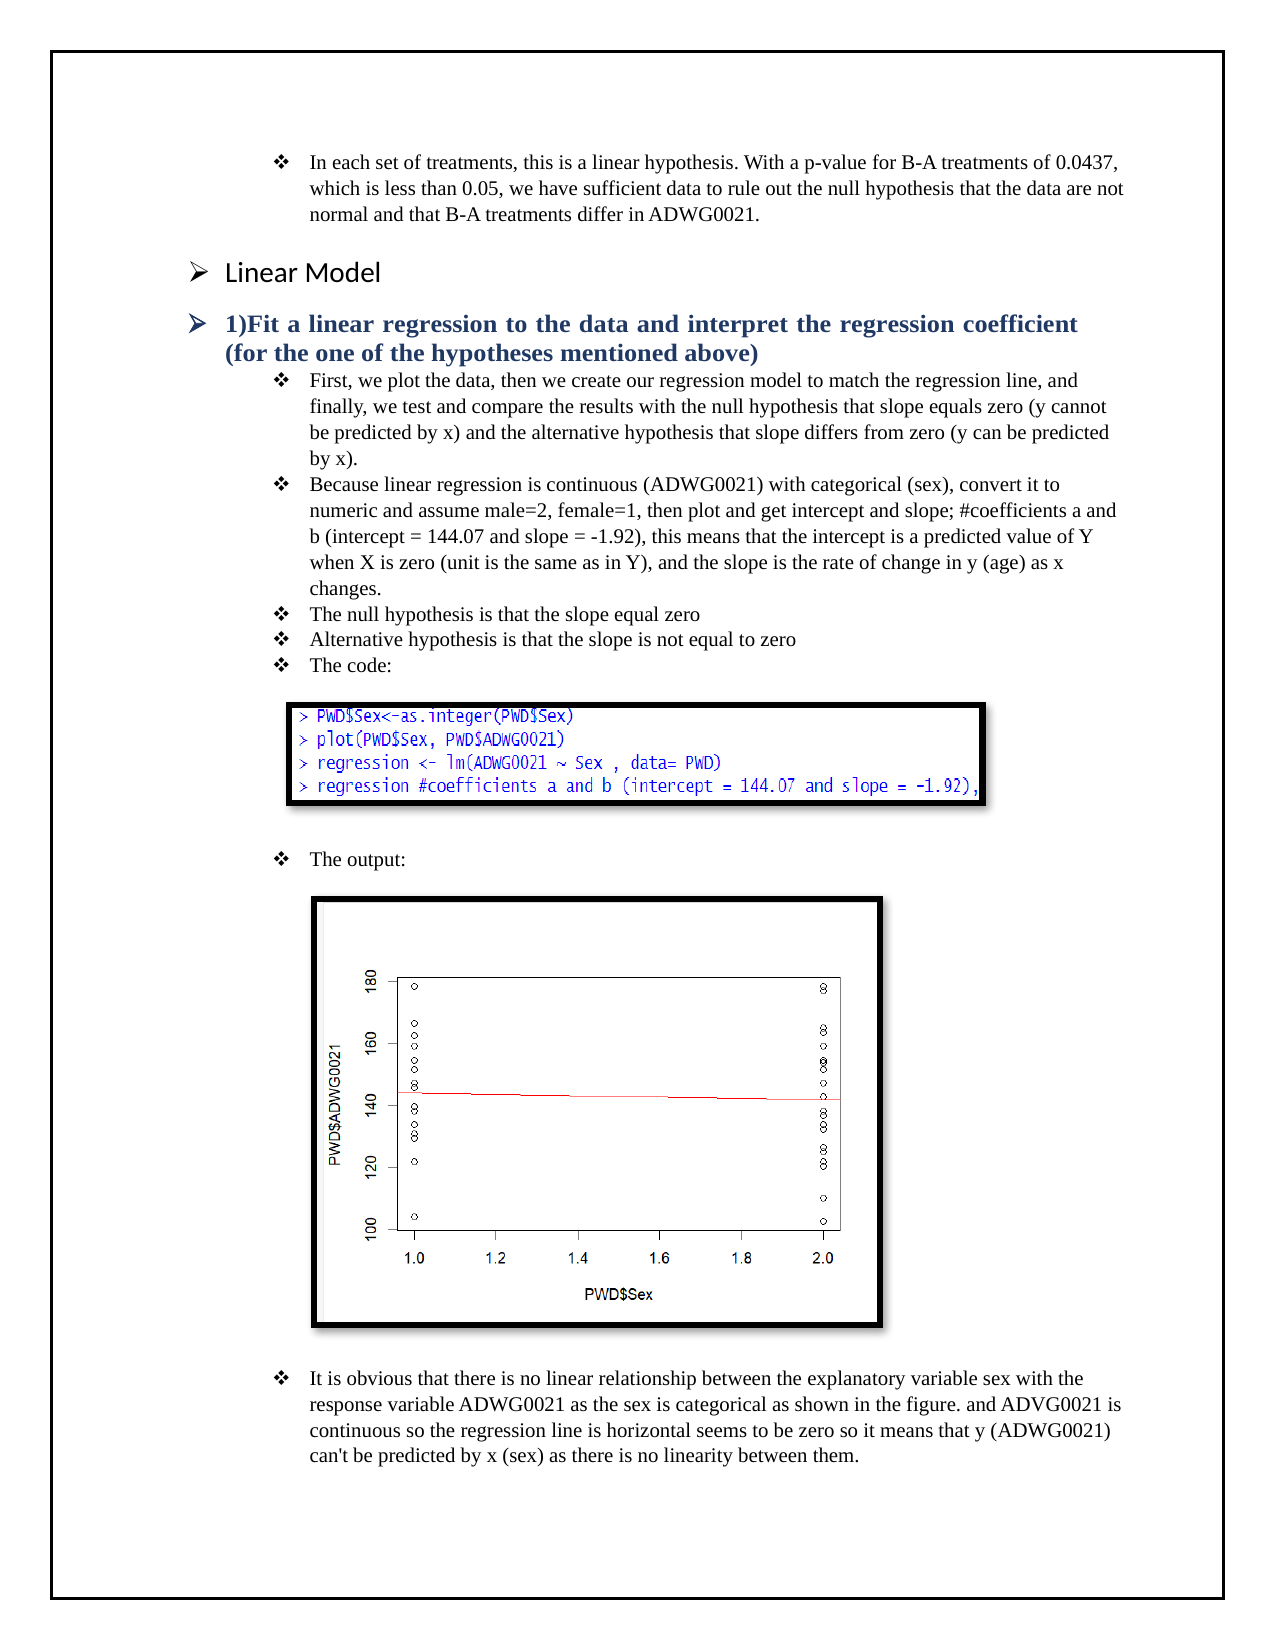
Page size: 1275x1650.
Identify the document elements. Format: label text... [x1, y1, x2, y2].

list In each set of treatments, this is a linear hypothesis. With a p-value for B-A treatments of 0.0437, which is less than 0.05, we have sufficient data to rule out the null hypothesis that the data are not normal and that B-A treatments differ in ADWG0021. [272, 150, 1125, 226]
list Linear Model [187, 254, 1125, 289]
list 1)Fit a linear regression to the data and interpret the regression coefficient (for the one of the hypotheses mentioned above) [187, 309, 1080, 367]
list The code: [272, 653, 1125, 677]
picture [292, 708, 979, 800]
list The output: [272, 847, 1125, 871]
list Alternative hypothesis is that the slope is not equal to zero [272, 627, 1125, 651]
picture [317, 902, 877, 1322]
list First, we plot the data, then we create our regression model to match the regression line, and finally, we test and compare the results with the null hypothesis that slope equals zero (y cannot be predicted by x) and the alternative hypothesis that slope differs from zero (y can be predicted by x). [272, 368, 1125, 470]
list It is obvious that there is no linear relationship between the explanatory variable sex with the response variable ADWG0021 as the sex is categorical as shown in the figure. and ADVG0021 is continuous so the regression line is horizontal seems to be zero so it means that y (ADWG0021) can't be predicted by x (sex) as there is no linearity between them. [272, 1366, 1125, 1467]
list The null hypothesis is that the slope equal zero [272, 601, 1125, 626]
list Because linear regression is continuous (ADWG0021) with categorical (sex), convert it to numeric and assume male=2, female=1, then plot and get intercept and slope; #coefficients a and b (intercept = 144.07 and slope = -1.92), this means that the intercept is a predicted value of Y when X is zero (unit is the same as in Y), and the slope is the rate of change in y (age) as x changes. [272, 472, 1125, 599]
